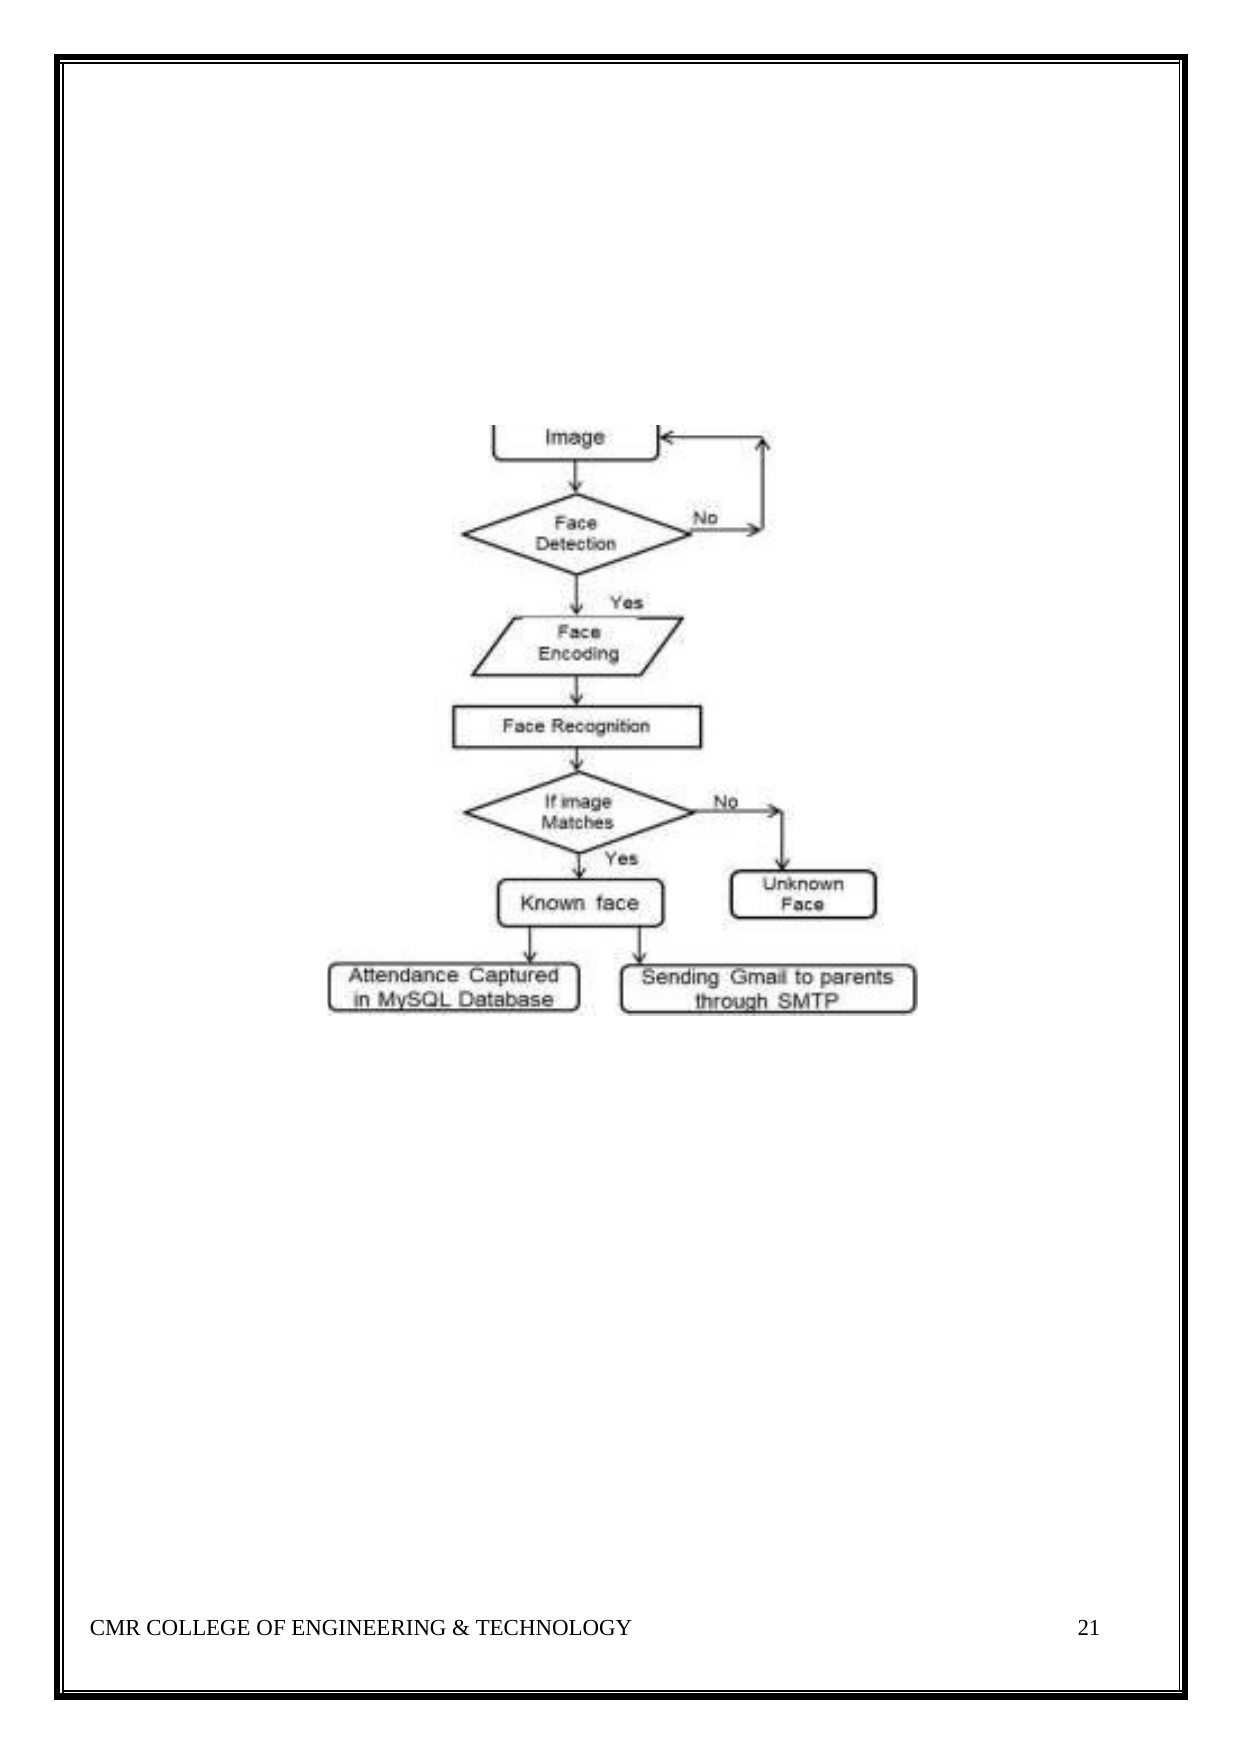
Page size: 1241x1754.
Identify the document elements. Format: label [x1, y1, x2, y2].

picture [327, 425, 918, 1016]
